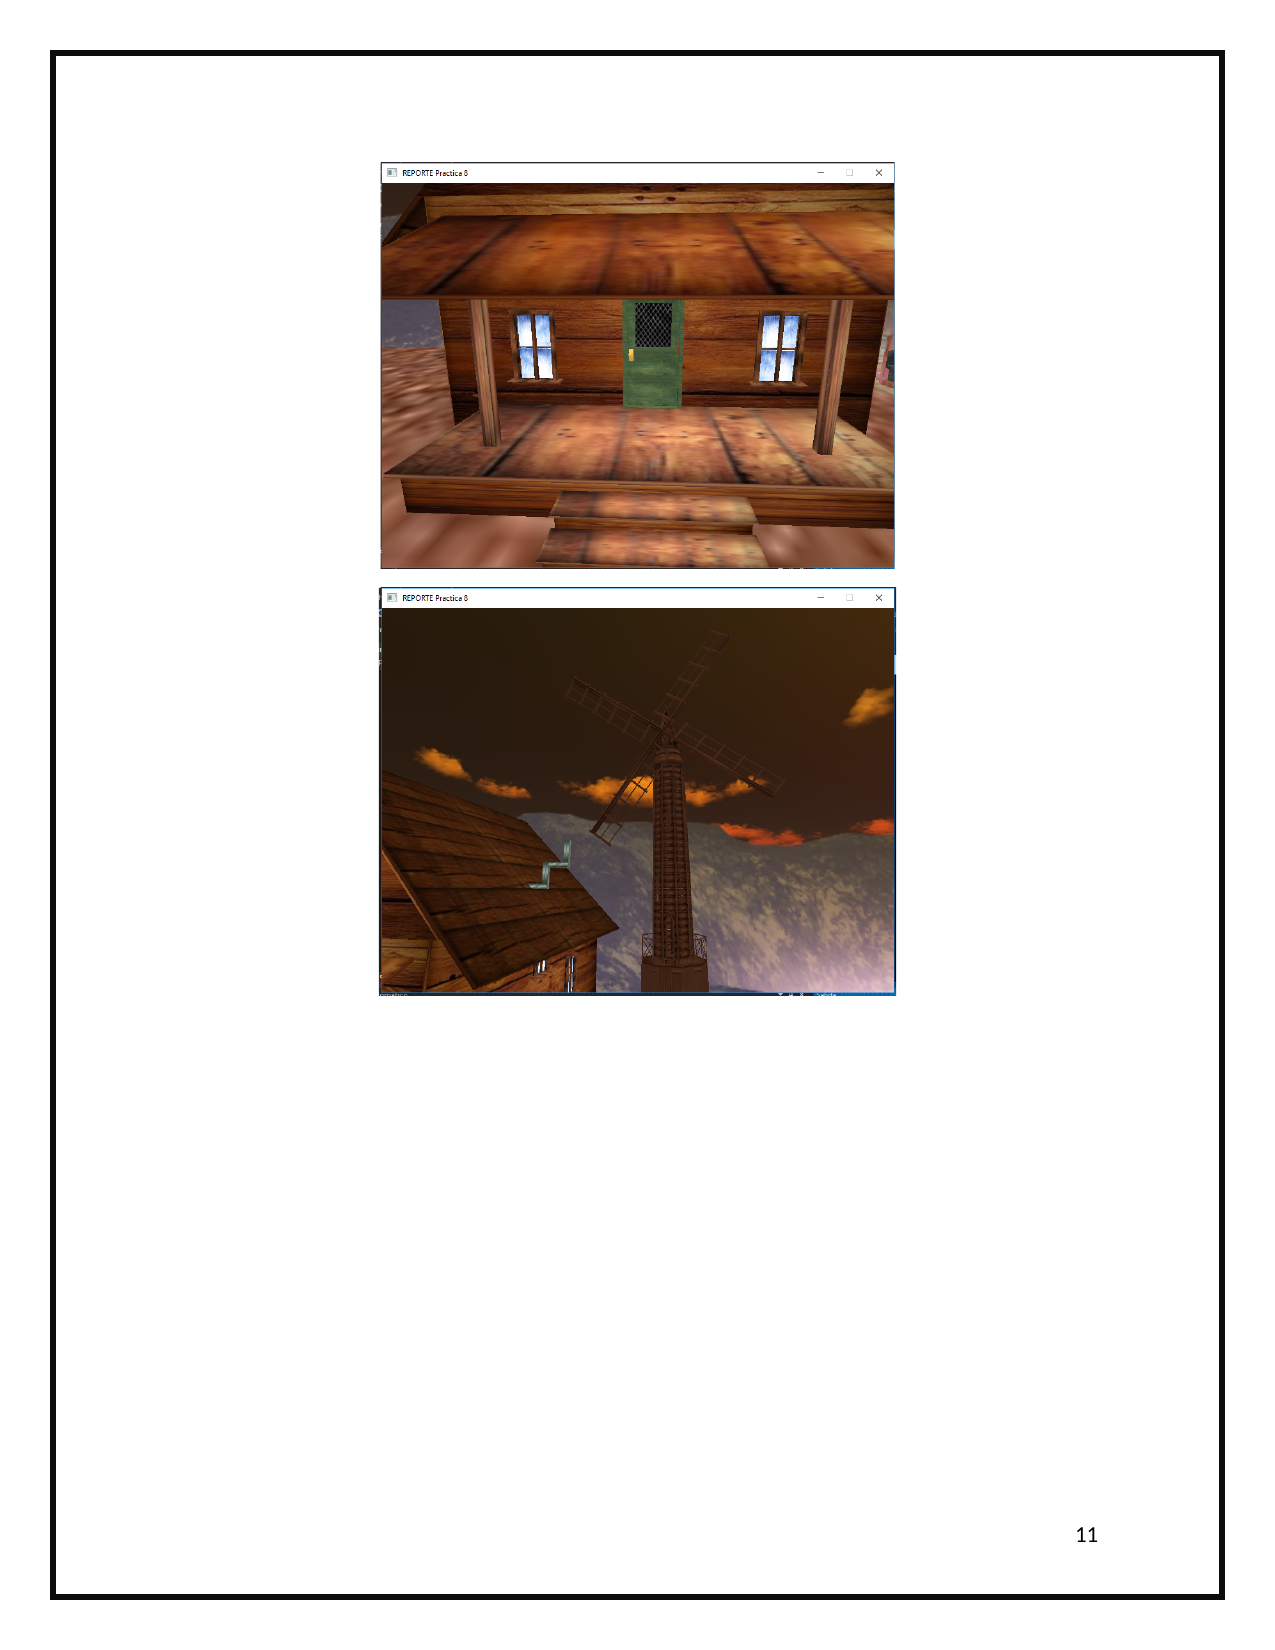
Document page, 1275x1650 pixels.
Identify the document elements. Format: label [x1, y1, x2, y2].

picture [378, 587, 897, 996]
picture [380, 162, 895, 569]
